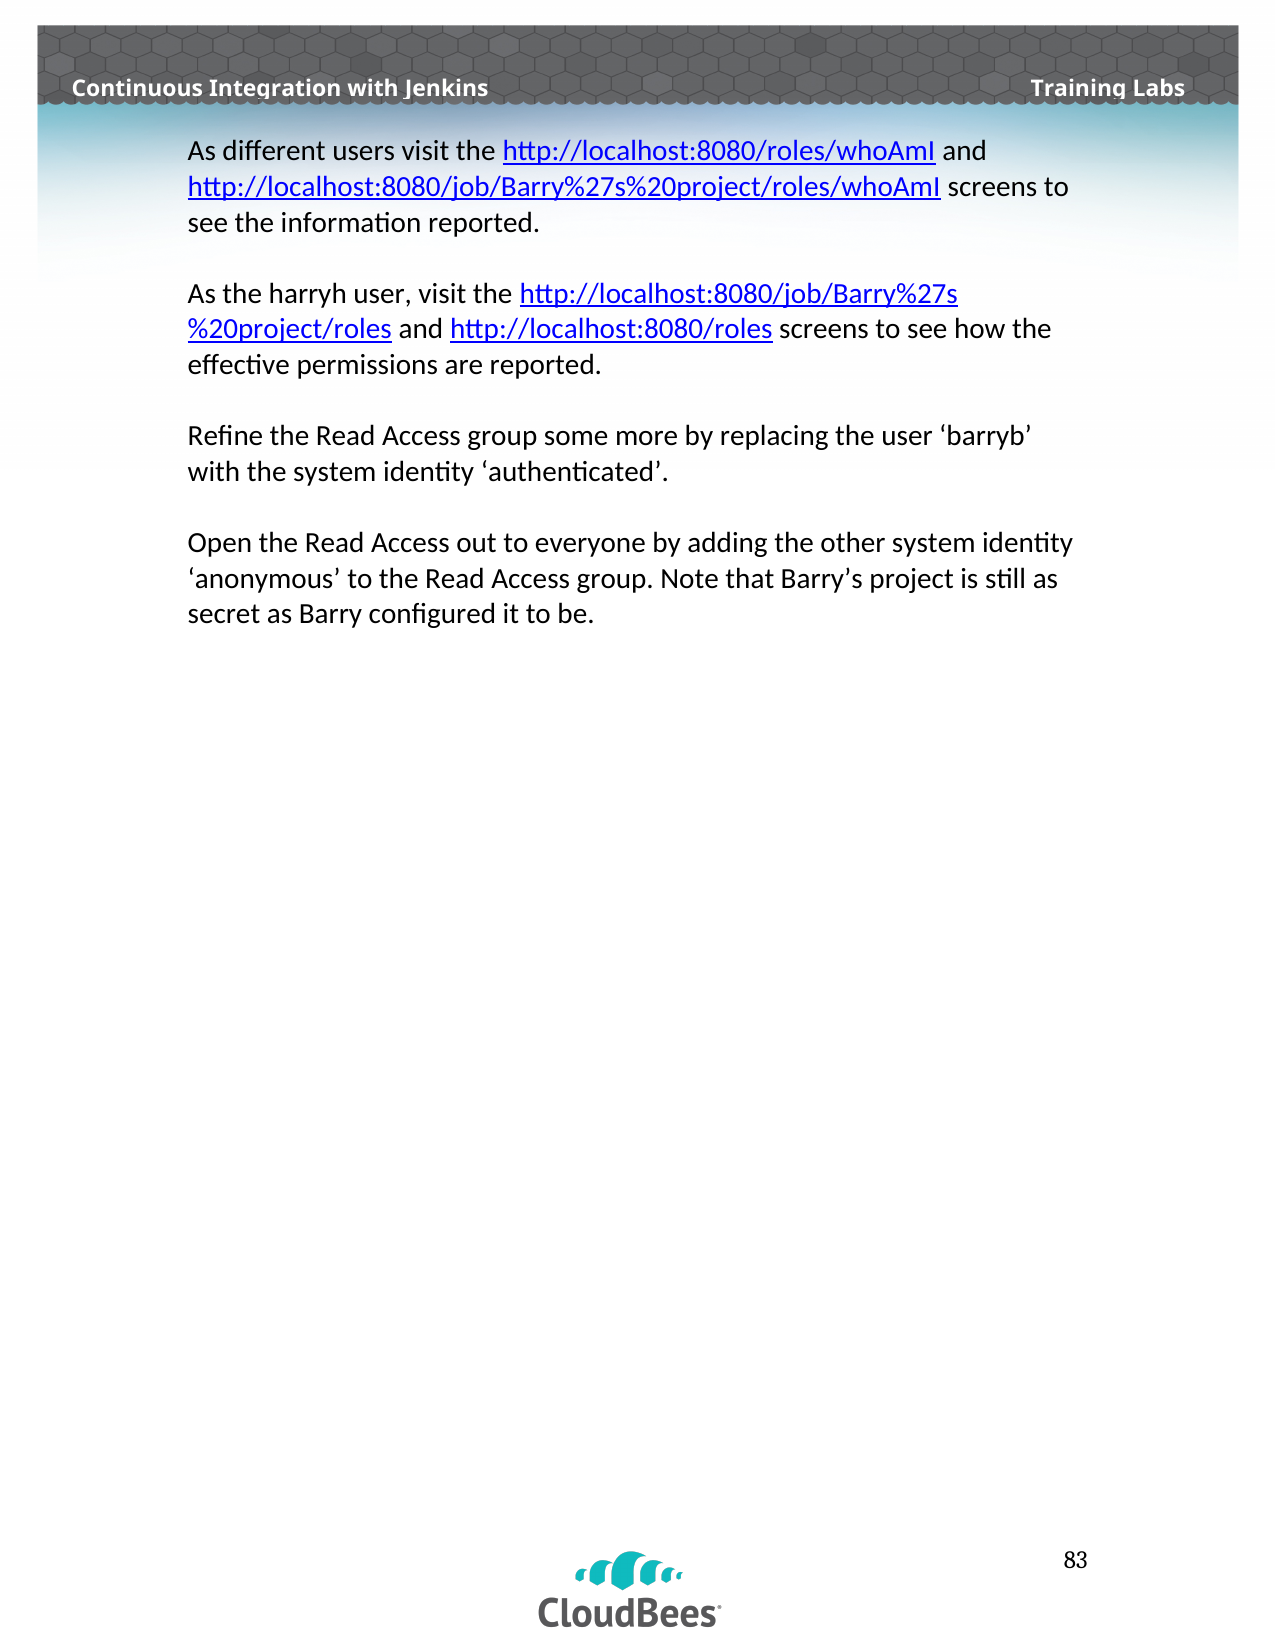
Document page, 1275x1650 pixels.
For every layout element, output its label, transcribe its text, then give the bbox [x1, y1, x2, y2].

text Open the Read Access out to everyone by adding the other system identity ‘anonymous’ to the Read Access group. Note that Barry’s project is still as secret as Barry configured it to be. [187, 524, 1087, 631]
text As the harryh user, visit the http://localhost:8080/job/Barry%27s%20project/roles and http://localhost:8080/roles screens to see how the effective permissions are reported. [187, 275, 1087, 382]
picture [525, 1538, 729, 1650]
text Refine the Read Access group some more by replacing the user ‘barryb’ with the system identity ‘authenticated’. [187, 417, 1087, 489]
text As different users visit the http://localhost:8080/roles/whoAmI and http://localhost:8080/job/Barry%27s%20project/roles/whoAmI screens to see the information reported. [187, 132, 1087, 239]
picture [0, 0, 1275, 470]
